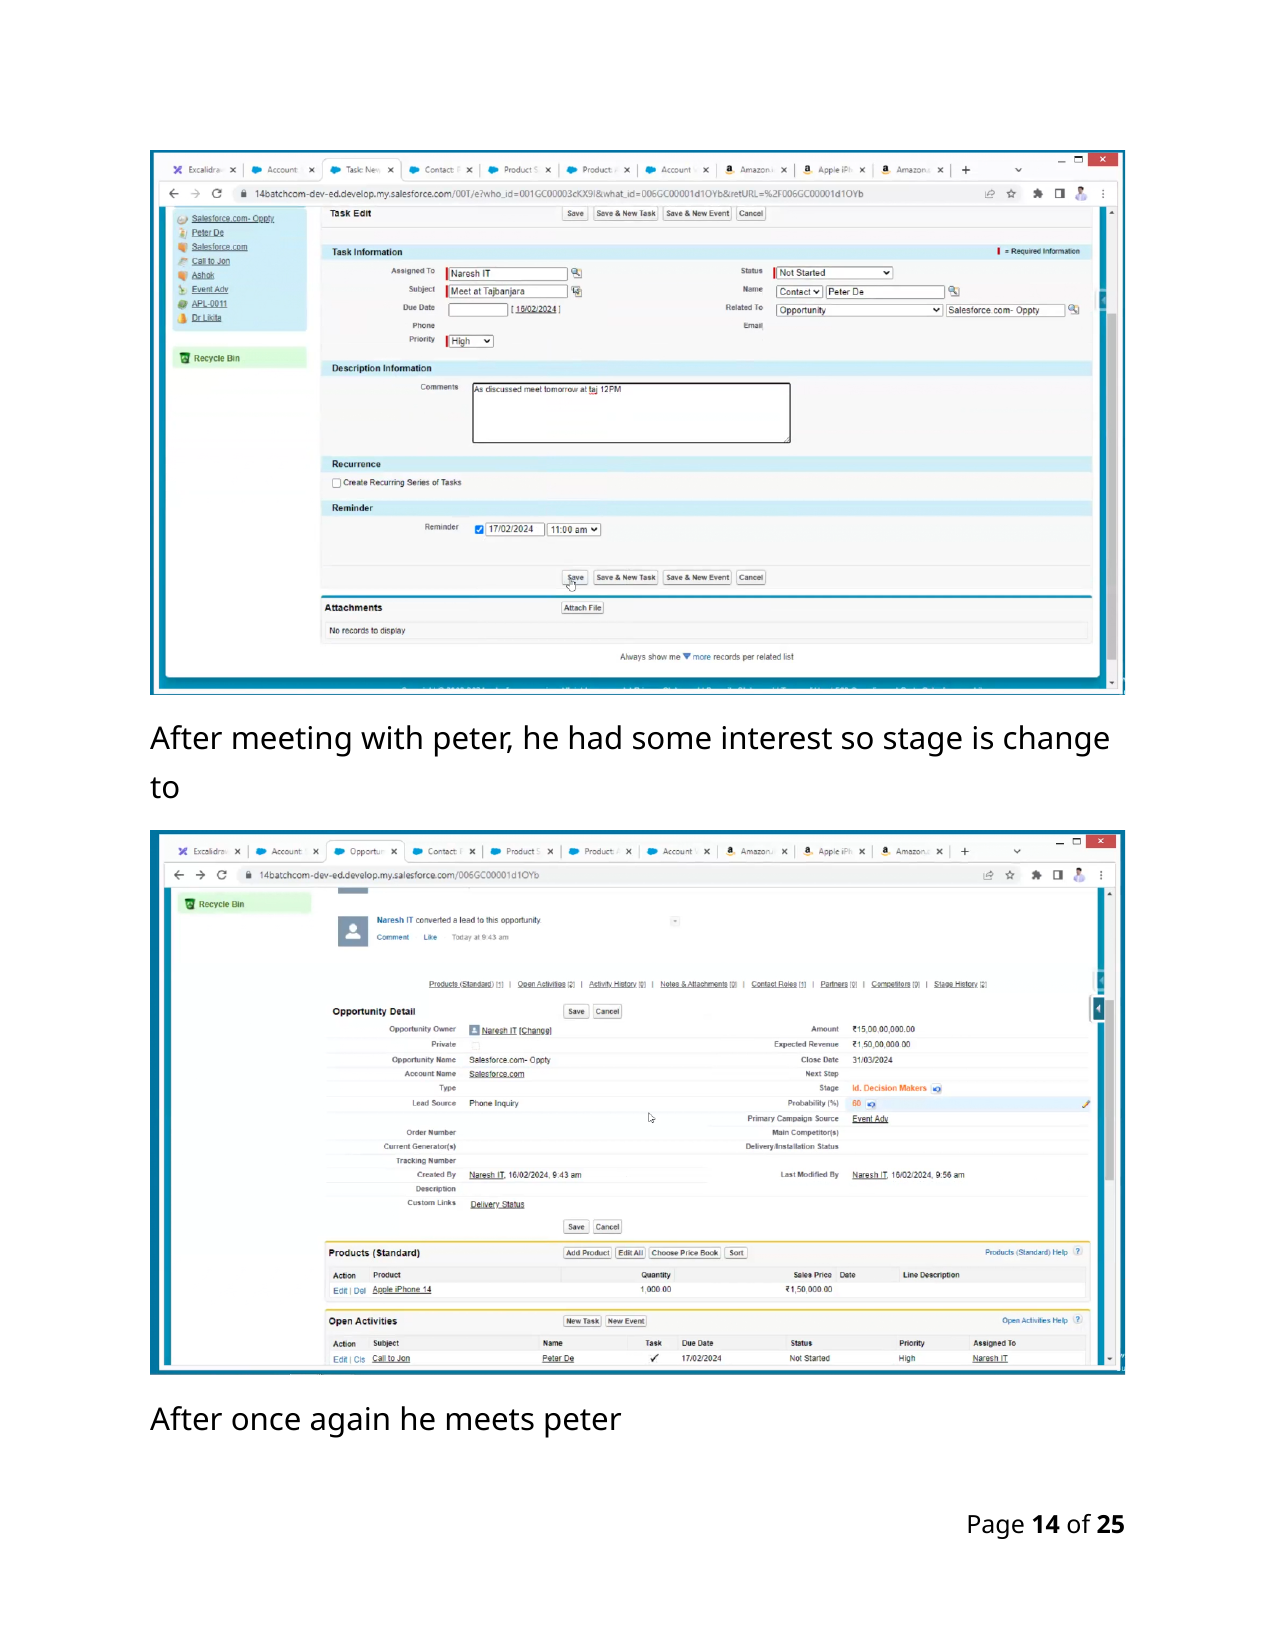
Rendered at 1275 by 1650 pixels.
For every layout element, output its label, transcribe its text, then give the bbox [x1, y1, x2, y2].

picture [160, 835, 1125, 1370]
text After once again he meets peter [150, 1397, 1125, 1439]
text After meeting with peter, he had some interest so stage is change to [150, 716, 1125, 807]
picture [154, 153, 1125, 695]
